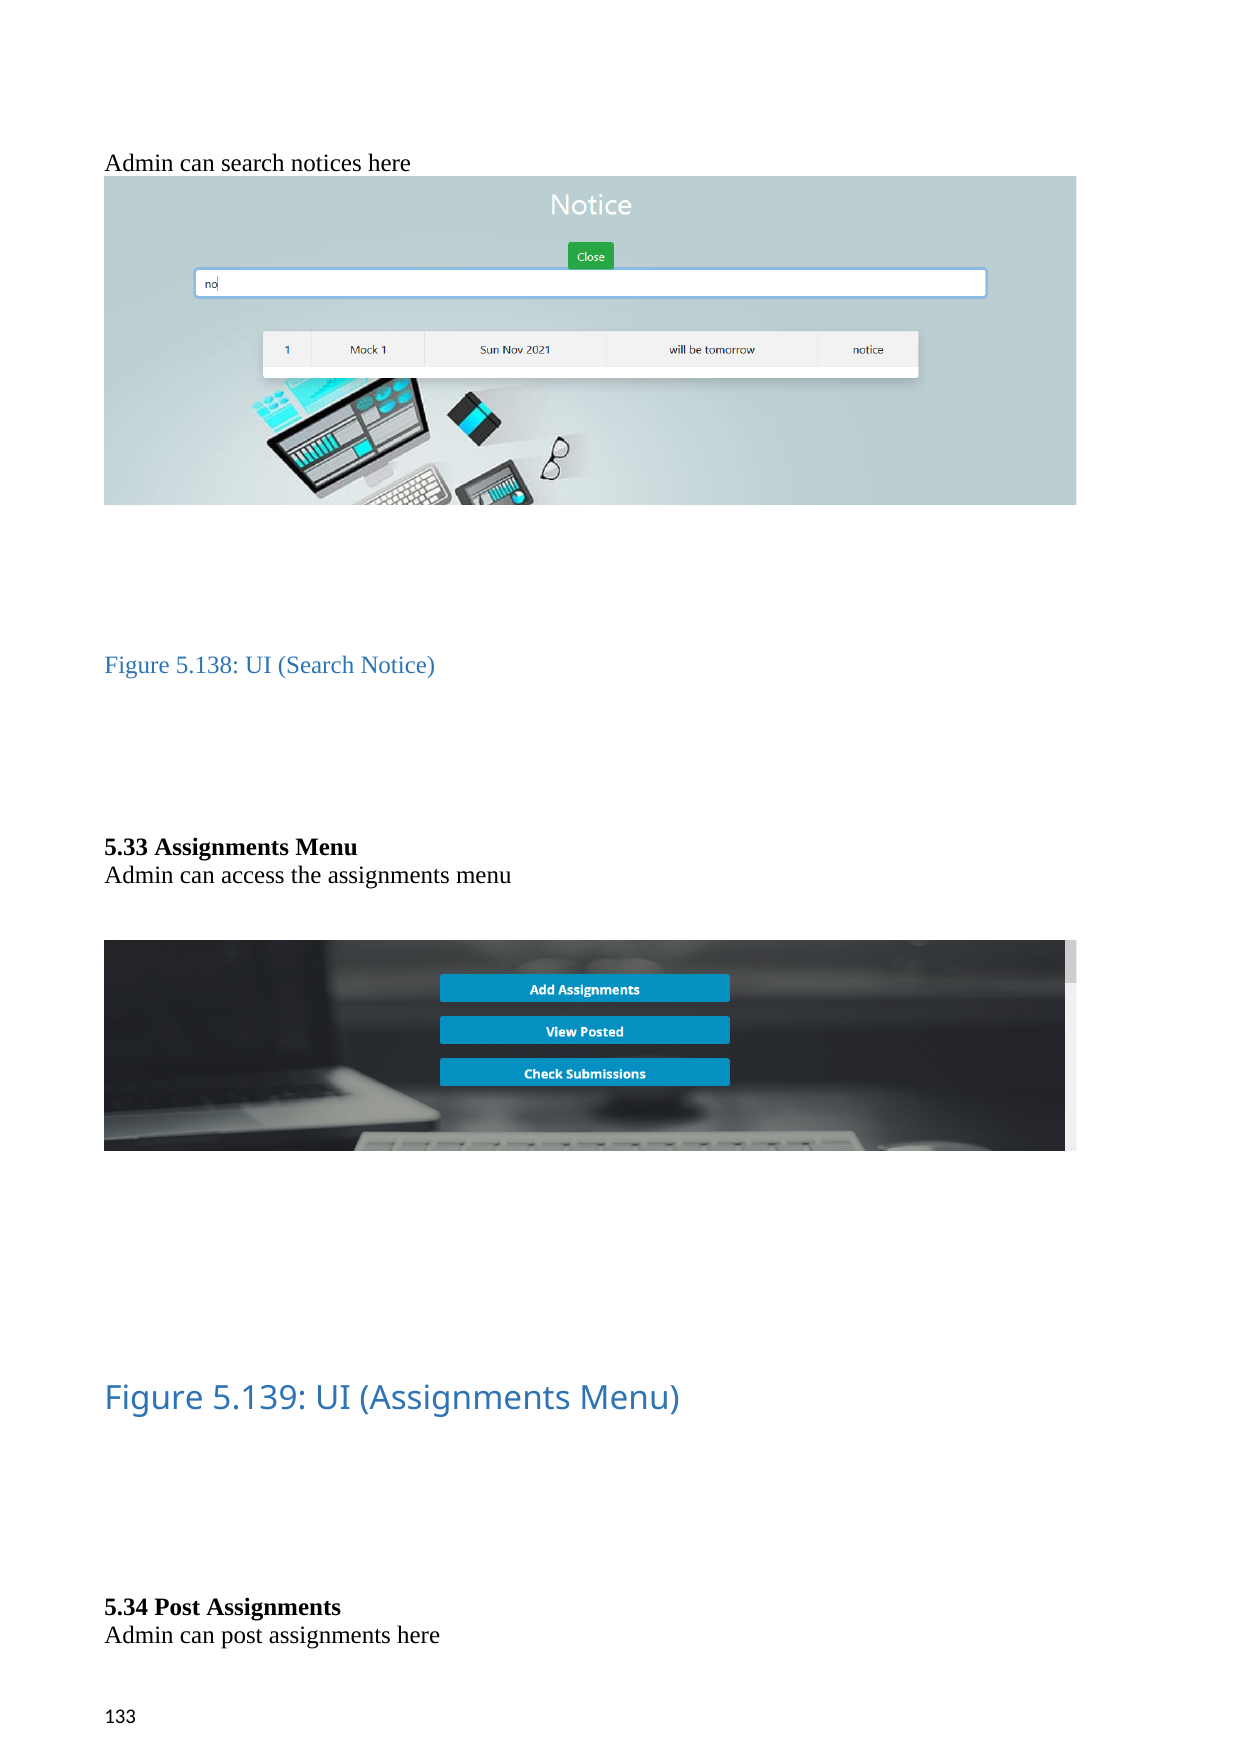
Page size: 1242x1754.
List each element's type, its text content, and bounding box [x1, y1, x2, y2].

subtitle Figure 5.139: UI (Assignments Menu) [104, 1374, 1128, 1419]
text Admin can access the assignments menu [104, 861, 1128, 889]
text 5.34 Post Assignments [104, 1592, 1128, 1620]
picture [104, 176, 1077, 505]
text Admin can post assignments here [104, 1620, 1128, 1649]
text 5.33 Assignments Menu [104, 832, 1128, 861]
subtitle Figure 5.138: UI (Search Notice) [104, 651, 1128, 679]
picture [104, 940, 1077, 1151]
